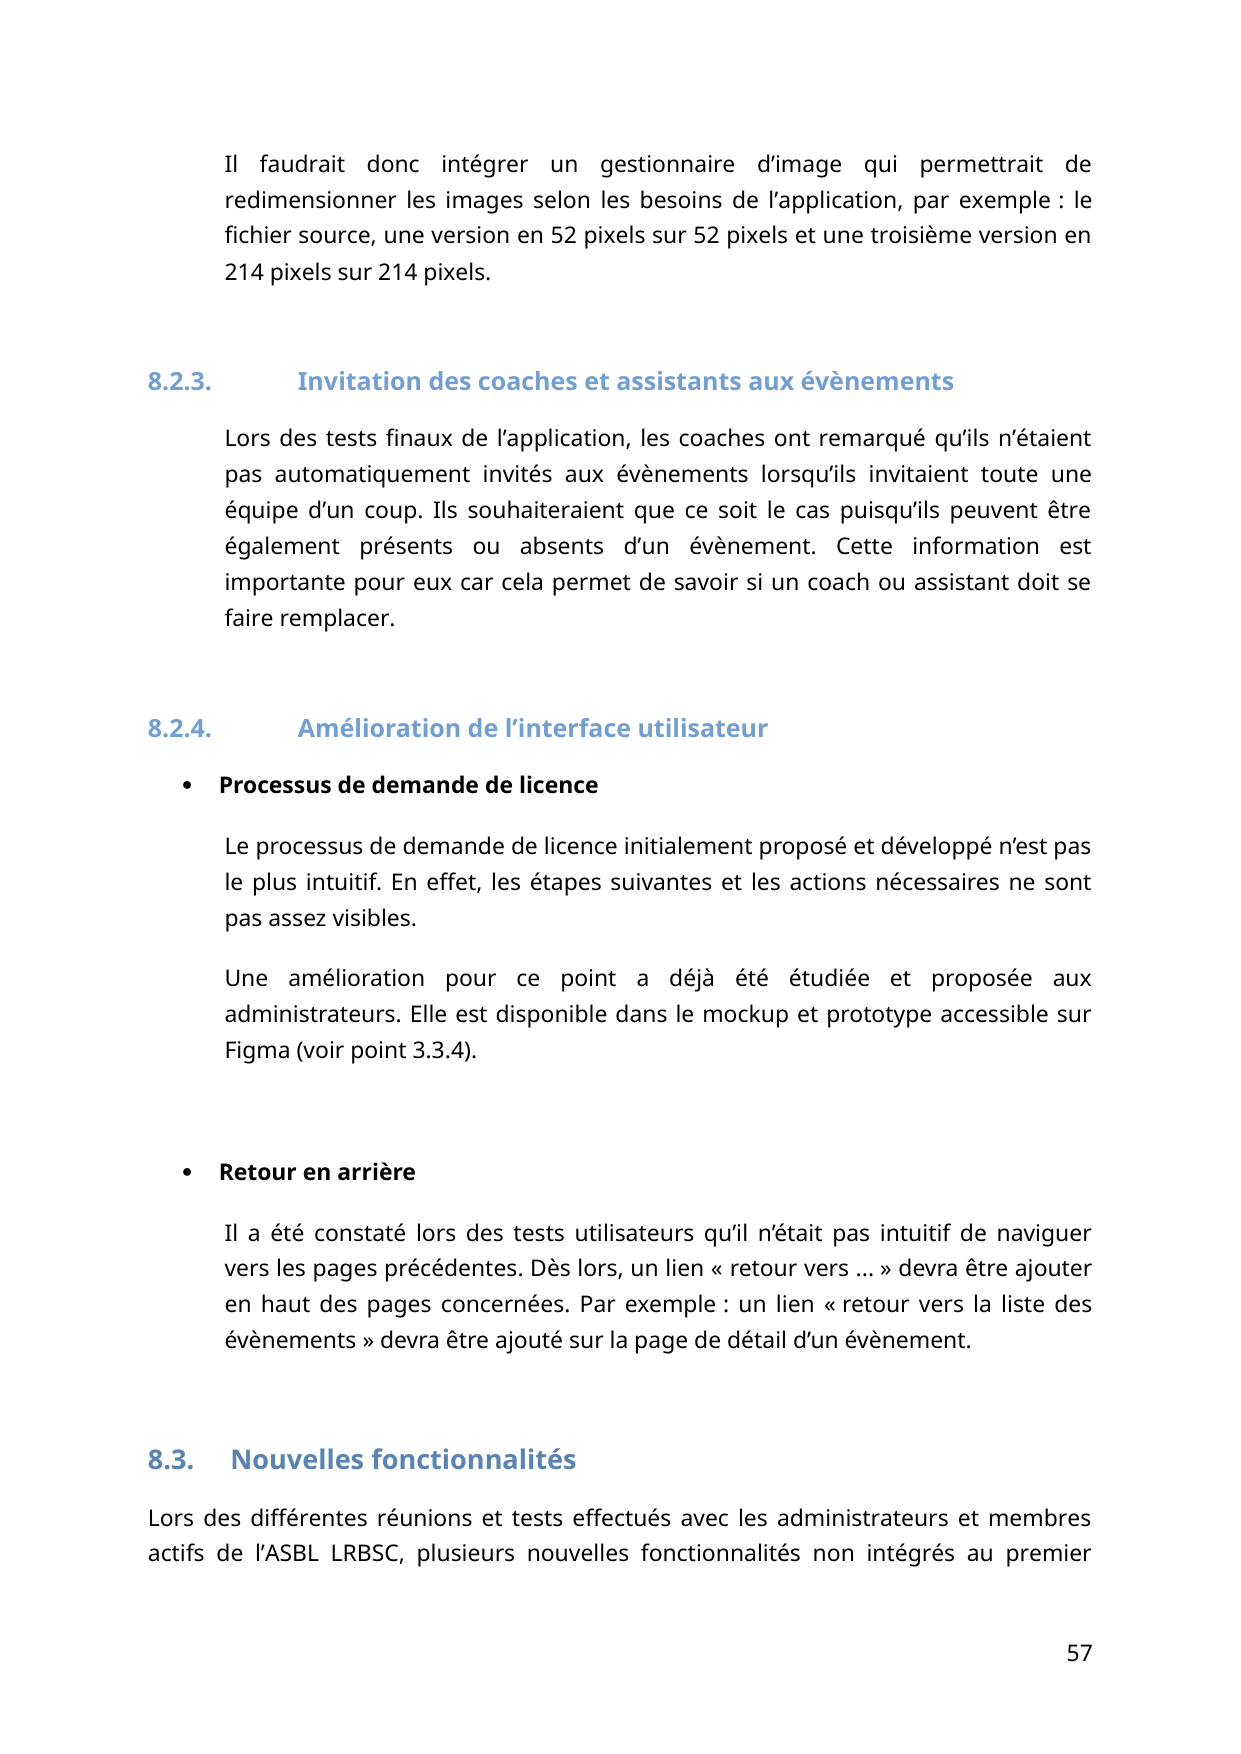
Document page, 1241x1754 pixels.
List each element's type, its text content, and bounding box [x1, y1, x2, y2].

subtitle Retour en arrière [183, 1156, 1093, 1187]
text Il a été constaté lors des tests utilisateurs qu’il n’était pas intuitif de naviguer vers les pages précédentes. Dès lors, un lien « retour vers ... » devra être ajouter en haut des pages concernées. Par exemple : un lien « retour vers la liste des évènements » devra être ajouté sur la page de détail d’un évènement. [224, 1216, 1093, 1356]
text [148, 1501, 1093, 1569]
text Lors des tests finaux de l’application, les coaches ont remarqué qu’ils n’étaient pas automatiquement invités aux évènements lorsqu’ils invitaient toute une équipe d’un coup. Ils souhaiteraient que ce soit le cas puisqu’ils peuvent être également présents ou absents d’un évènement. Cette information est importante pour eux car cela permet de savoir si un coach ou assistant doit se faire remplacer. [224, 422, 1093, 633]
subtitle Processus de demande de licence [183, 769, 1093, 800]
subtitle Invitation des coaches et assistants aux évènements [148, 364, 1093, 398]
text Il faudrait donc intégrer un gestionnaire d’image qui permettrait de redimensionner les images selon les besoins de l’application, par exemple : le fichier source, une version en 52 pixels sur 52 pixels et une troisième version en 214 pixels sur 214 pixels. [224, 148, 1093, 287]
subtitle Nouvelles fonctionnalités [148, 1440, 1093, 1477]
text Une amélioration pour ce point a déjà été étudiée et proposée aux administrateurs. Elle est disponible dans le mockup et prototype accessible sur Figma (voir point 3.3.4). [224, 962, 1093, 1066]
subtitle Amélioration de l’interface utilisateur [148, 710, 1093, 744]
text Le processus de demande de licence initialement proposé et développé n’est pas le plus intuitif. En effet, les étapes suivantes et les actions nécessaires ne sont pas assez visibles. [224, 830, 1093, 933]
